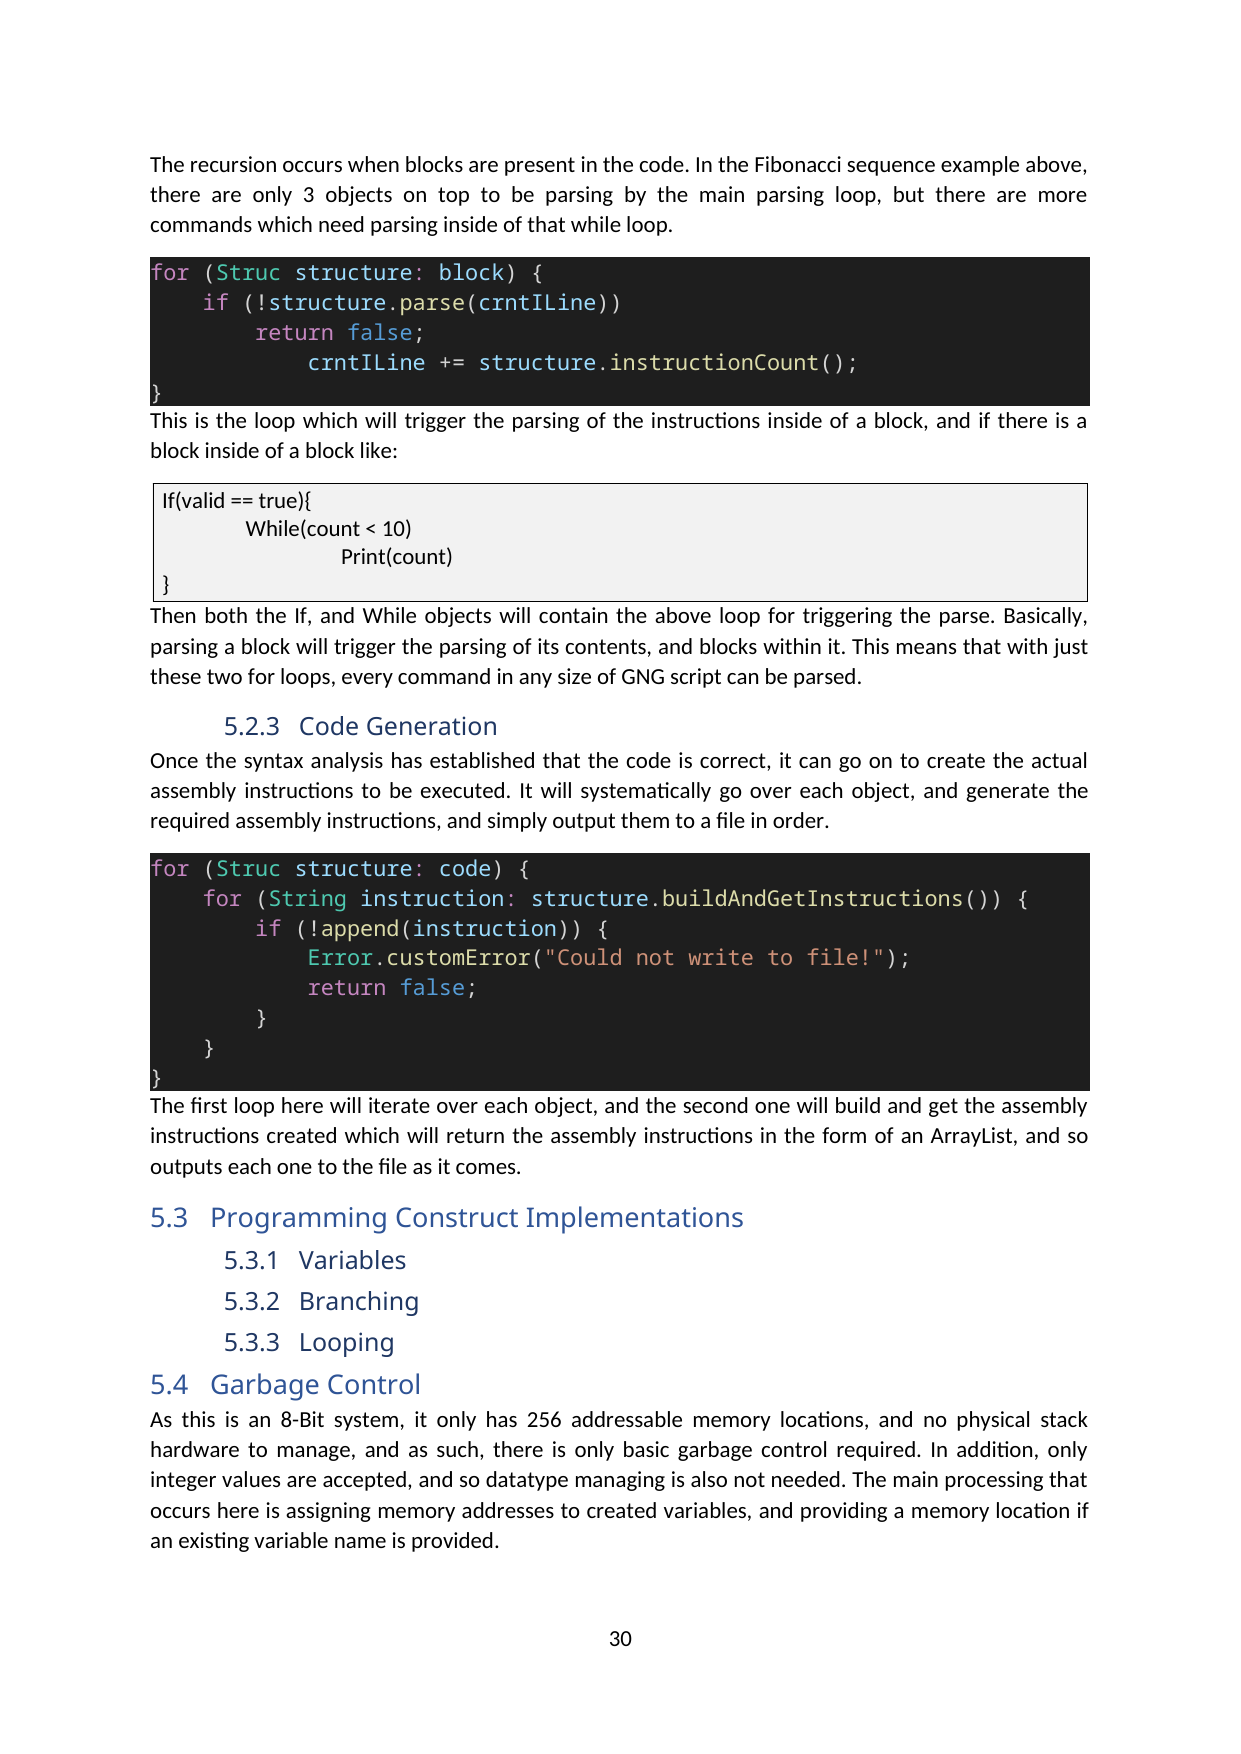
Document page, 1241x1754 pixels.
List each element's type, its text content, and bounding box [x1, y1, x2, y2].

subtitle Looping [224, 1324, 1090, 1358]
text } [150, 376, 1090, 406]
text The recursion occurs when blocks are present in the code. In the Fibonacci sequence example above, there are only 3 objects on top to be parsing by the main parsing loop, but there are more commands which need parsing inside of that while loop. [150, 150, 1090, 238]
text } [150, 1032, 1090, 1062]
text As this is an 8-Bit system, it only has 256 addressable memory locations, and no physical stack hardware to manage, and as such, there is only basic garbage control required. In addition, only integer values are accepted, and so datatype managing is also not needed. The main processing that occurs here is assigning memory addresses to created variables, and providing a memory location if an existing variable name is provided. [150, 1405, 1090, 1554]
text If(valid == true){ [154, 484, 1087, 511]
text for (Struc structure: code) { [150, 853, 1090, 883]
text } [150, 1062, 1090, 1091]
text While(count < 10) [154, 511, 1087, 539]
text This is the loop which will trigger the parsing of the instructions inside of a block, and if there is a block inside of a block like: [150, 406, 1090, 464]
text for (Struc structure: block) { [150, 257, 1090, 287]
text Error.customError("Could not write to file!"); [150, 942, 1090, 972]
subtitle Programming Construct Implementations [150, 1199, 1090, 1236]
text if (!structure.parse(crntILine)) [150, 287, 1090, 317]
subtitle Variables [224, 1243, 1090, 1277]
text } [154, 567, 1087, 601]
text Print(count) [154, 539, 1087, 567]
text Then both the If, and While objects will contain the above loop for triggering the parse. Basically, parsing a block will trigger the parsing of its contents, and blocks within it. This means that with just these two for loops, every command in any size of GNG script can be parsed. [150, 602, 1090, 690]
text The first loop here will iterate over each object, and the second one will build and get the assembly instructions created which will return the assembly instructions in the form of an ArrayList, and so outputs each one to the file as it comes. [150, 1091, 1090, 1180]
text for (String instruction: structure.buildAndGetInstructions()) { [150, 883, 1090, 913]
text return false; [150, 317, 1090, 347]
subtitle Garbage Control [150, 1365, 1090, 1402]
text if (!append(instruction)) { [150, 913, 1090, 942]
subtitle Code Generation [224, 709, 1090, 743]
text crntILine += structure.instructionCount(); [150, 347, 1090, 376]
subtitle Branching [224, 1283, 1090, 1318]
text } [150, 1002, 1090, 1032]
text Once the syntax analysis has established that the code is correct, it can go on to create the actual assembly instructions to be executed. It will systematically go over each object, and generate the required assembly instructions, and simply output them to a file in order. [150, 746, 1090, 834]
text return false; [150, 972, 1090, 1002]
